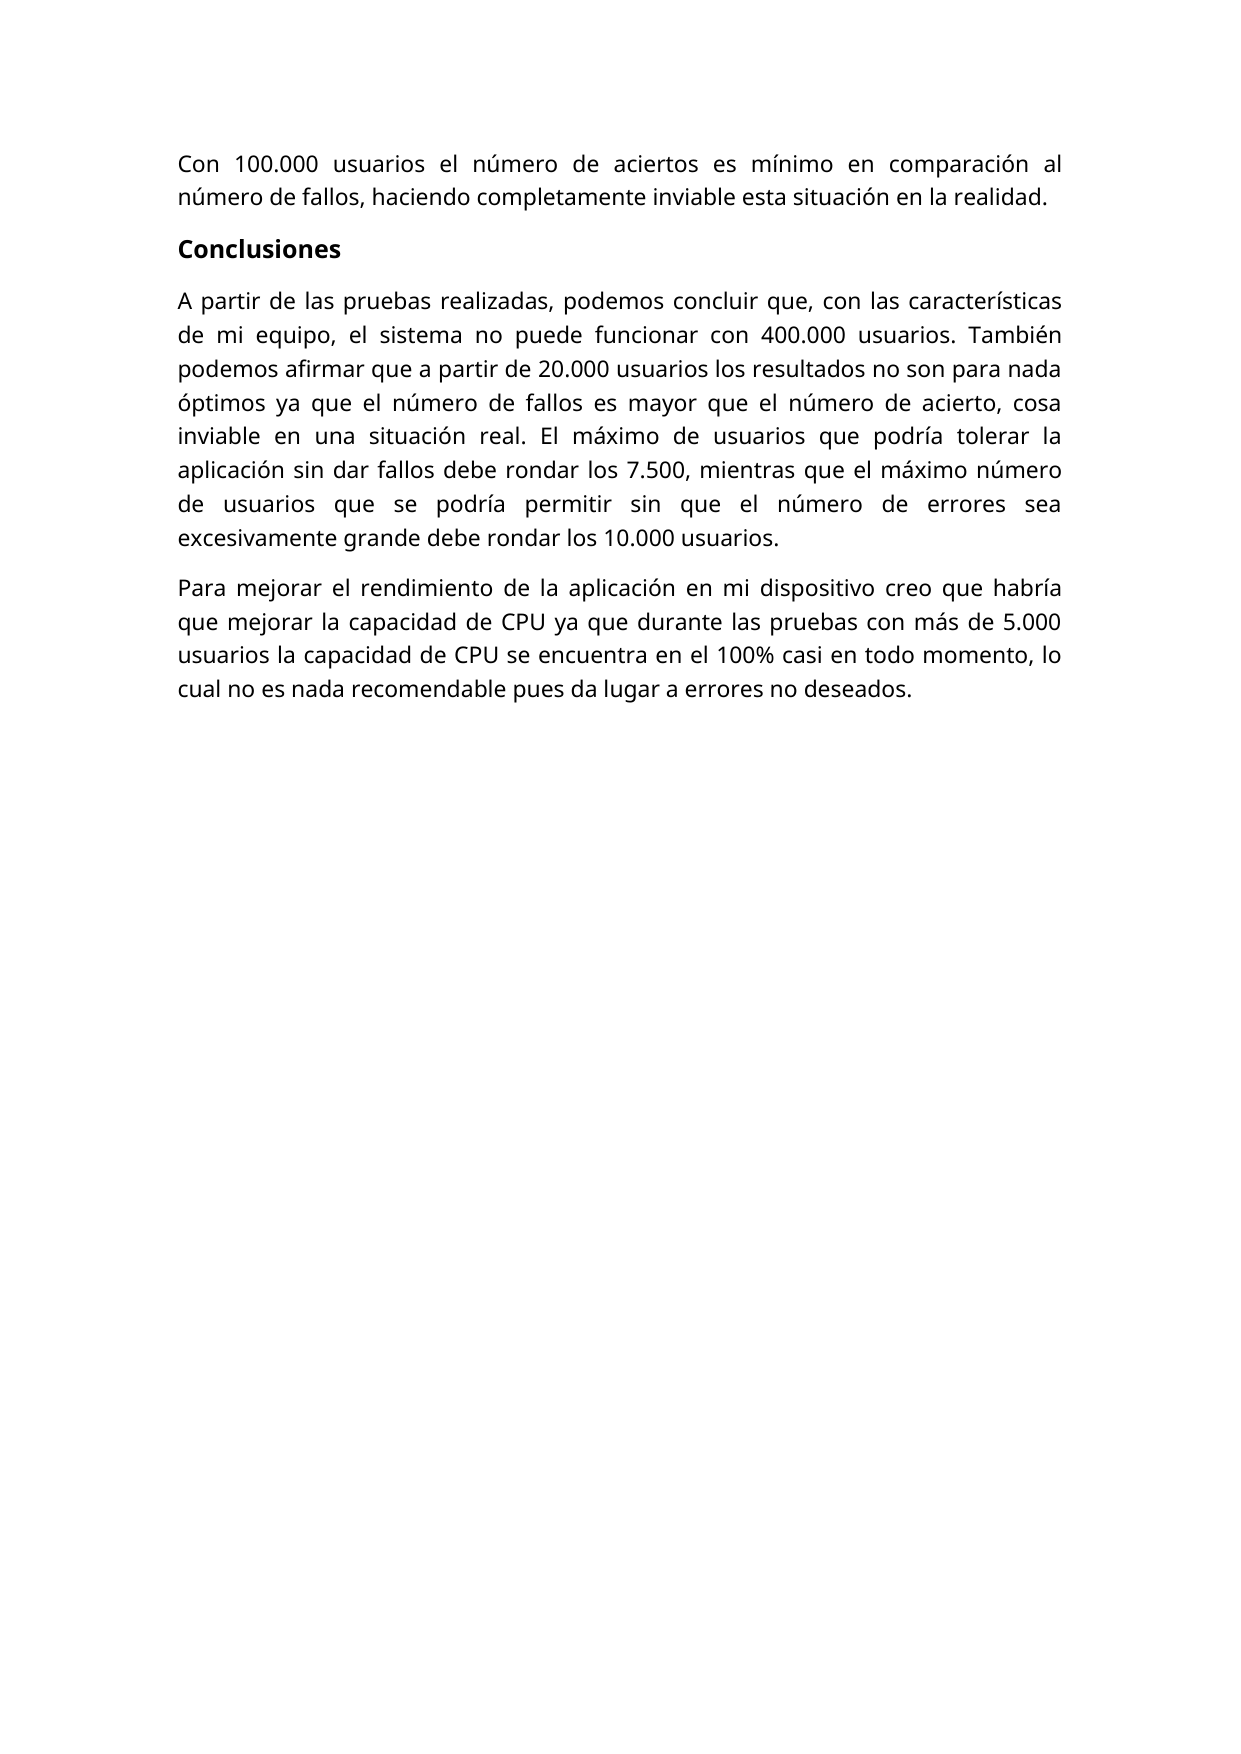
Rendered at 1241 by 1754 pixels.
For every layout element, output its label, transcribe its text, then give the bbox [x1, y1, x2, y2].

text Conclusiones [177, 232, 1063, 266]
text Con 100.000 usuarios el número de aciertos es mínimo en comparación al número de fallos, haciendo completamente inviable esta situación en la realidad. [177, 148, 1063, 213]
text A partir de las pruebas realizadas, podemos concluir que, con las características de mi equipo, el sistema no puede funcionar con 400.000 usuarios. También podemos afirmar que a partir de 20.000 usuarios los resultados no son para nada óptimos ya que el número de fallos es mayor que el número de acierto, cosa inviable en una situación real. El máximo de usuarios que podría tolerar la aplicación sin dar fallos debe rondar los 7.500, mientras que el máximo número de usuarios que se podría permitir sin que el número de errores sea excesivamente grande debe rondar los 10.000 usuarios. [177, 285, 1063, 553]
text Para mejorar el rendimiento de la aplicación en mi dispositivo creo que habría que mejorar la capacidad de CPU ya que durante las pruebas con más de 5.000 usuarios la capacidad de CPU se encuentra en el 100% casi en todo momento, lo cual no es nada recomendable pues da lugar a errores no deseados. [177, 572, 1063, 704]
